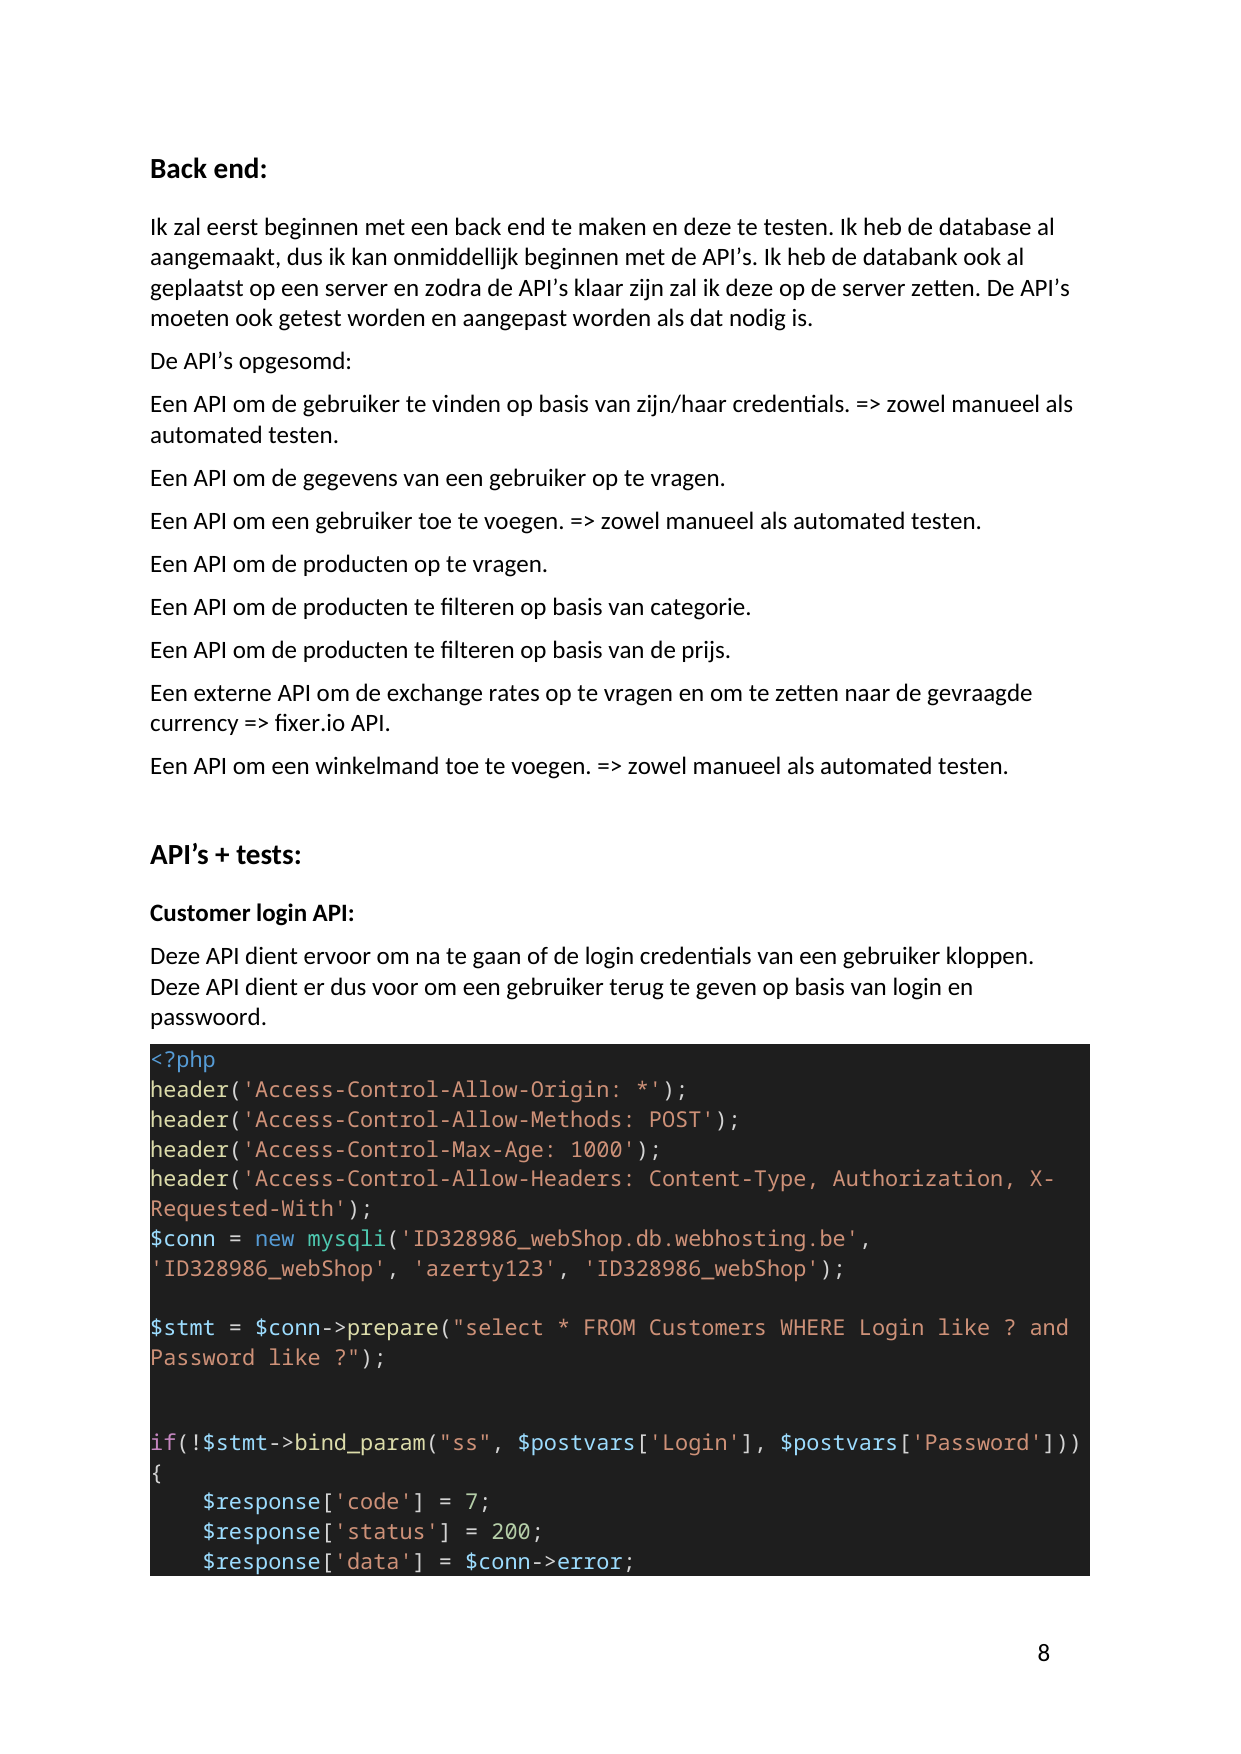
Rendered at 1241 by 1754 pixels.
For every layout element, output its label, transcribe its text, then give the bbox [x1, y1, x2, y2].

subtitle Back end: [150, 150, 1090, 186]
subtitle API’s + tests: [150, 836, 1090, 872]
text Een API om een gebruiker toe te voegen. => zowel manueel als automated testen. [150, 505, 1090, 535]
text header('Access-Control-Allow-Methods: POST'); [150, 1104, 1090, 1133]
text $response['status'] = 200; [150, 1516, 1090, 1546]
text if(!$stmt->bind_param("ss", $postvars['Login'], $postvars['Password'])){ [150, 1427, 1090, 1486]
text header('Access-Control-Max-Age: 1000'); [150, 1133, 1090, 1163]
text header('Access-Control-Allow-Origin: *'); [150, 1074, 1090, 1104]
text $conn = new mysqli('ID328986_webShop.db.webhosting.be', 'ID328986_webShop', 'azerty123', 'ID328986_webShop'); [150, 1223, 1090, 1282]
text Een API om de gegevens van een gebruiker op te vragen. [150, 462, 1090, 492]
text Een externe API om de exchange rates op te vragen en om te zetten naar de gevraagde currency => fixer.io API. [150, 677, 1090, 738]
text Een API om een winkelmand toe te voegen. => zowel manueel als automated testen. [150, 750, 1090, 781]
text $response['code'] = 7; [150, 1486, 1090, 1516]
text Een API om de producten te filteren op basis van categorie. [150, 591, 1090, 621]
text Een API om de producten op te vragen. [150, 548, 1090, 578]
text <?php [150, 1044, 1090, 1074]
text $stmt = $conn->prepare("select * FROM Customers WHERE Login like ? and Password like ?"); [150, 1312, 1090, 1372]
text Een API om de gebruiker te vinden op basis van zijn/haar credentials. => zowel manueel als automated testen. [150, 388, 1090, 449]
text Deze API dient ervoor om na te gaan of de login credentials van een gebruiker kloppen. Deze API dient er dus voor om een gebruiker terug te geven op basis van login en passwoord. [150, 940, 1090, 1032]
text De API’s opgesomd: [150, 345, 1090, 376]
text header('Access-Control-Allow-Headers: Content-Type, Authorization, X-Requested-With'); [150, 1163, 1090, 1223]
text Een API om de producten te filteren op basis van de prijs. [150, 634, 1090, 664]
text $response['data'] = $conn->error; [150, 1546, 1090, 1576]
subtitle Customer login API: [150, 897, 1090, 928]
text Ik zal eerst beginnen met een back end te maken en deze te testen. Ik heb de database al aangemaakt, dus ik kan onmiddellijk beginnen met de API’s. Ik heb de databank ook al geplaatst op een server en zodra de API’s klaar zijn zal ik deze op de server zetten. De API’s moeten ook getest worden en aangepast worden als dat nodig is. [150, 211, 1090, 333]
